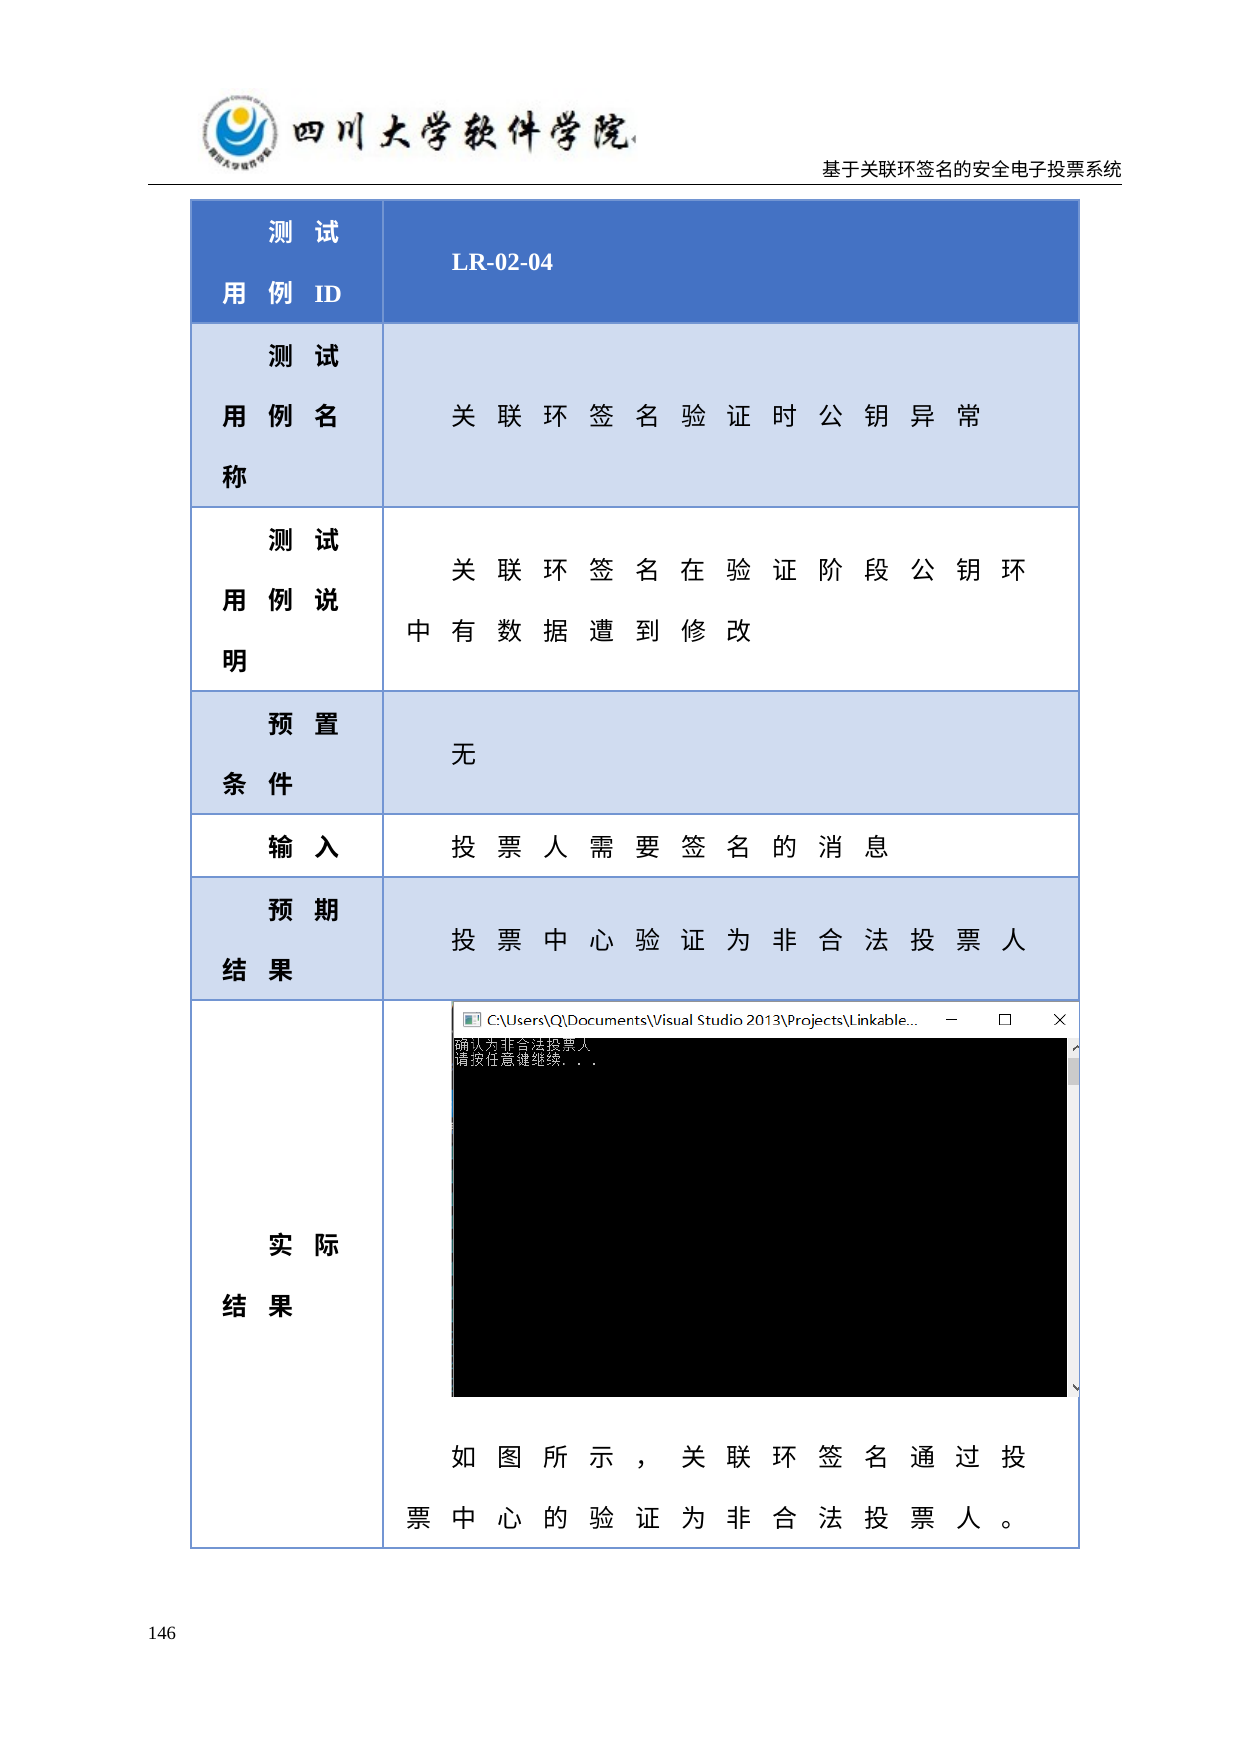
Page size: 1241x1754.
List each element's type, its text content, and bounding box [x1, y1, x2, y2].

table_cell 关联环签名验证时公钥异常 [384, 324, 1078, 506]
table_cell 关联环签名在验证阶段公钥环中有数据遭到修改 [384, 508, 1078, 690]
table_cell 预期结果 [192, 878, 382, 999]
table_cell 投票人需要签名的消息 [384, 815, 1078, 876]
table_header 测试用例ID [192, 201, 382, 322]
table_cell 测试用例名称 [192, 324, 382, 506]
table_cell 无 [384, 692, 1078, 813]
picture [451, 1001, 1079, 1397]
table_cell 测试用例说明 [192, 508, 382, 690]
table_cell 实际结果 [192, 1001, 382, 1547]
picture [197, 88, 639, 177]
table_cell 输入 [192, 815, 382, 876]
table_header LR-02-04 [384, 201, 1078, 322]
table_cell 投票中心验证为非合法投票人 [384, 878, 1078, 999]
table_cell 如图所示，关联环签名通过投票中心的验证为非合法投票人。 [384, 1001, 1078, 1547]
table_cell 预置条件 [192, 692, 382, 813]
